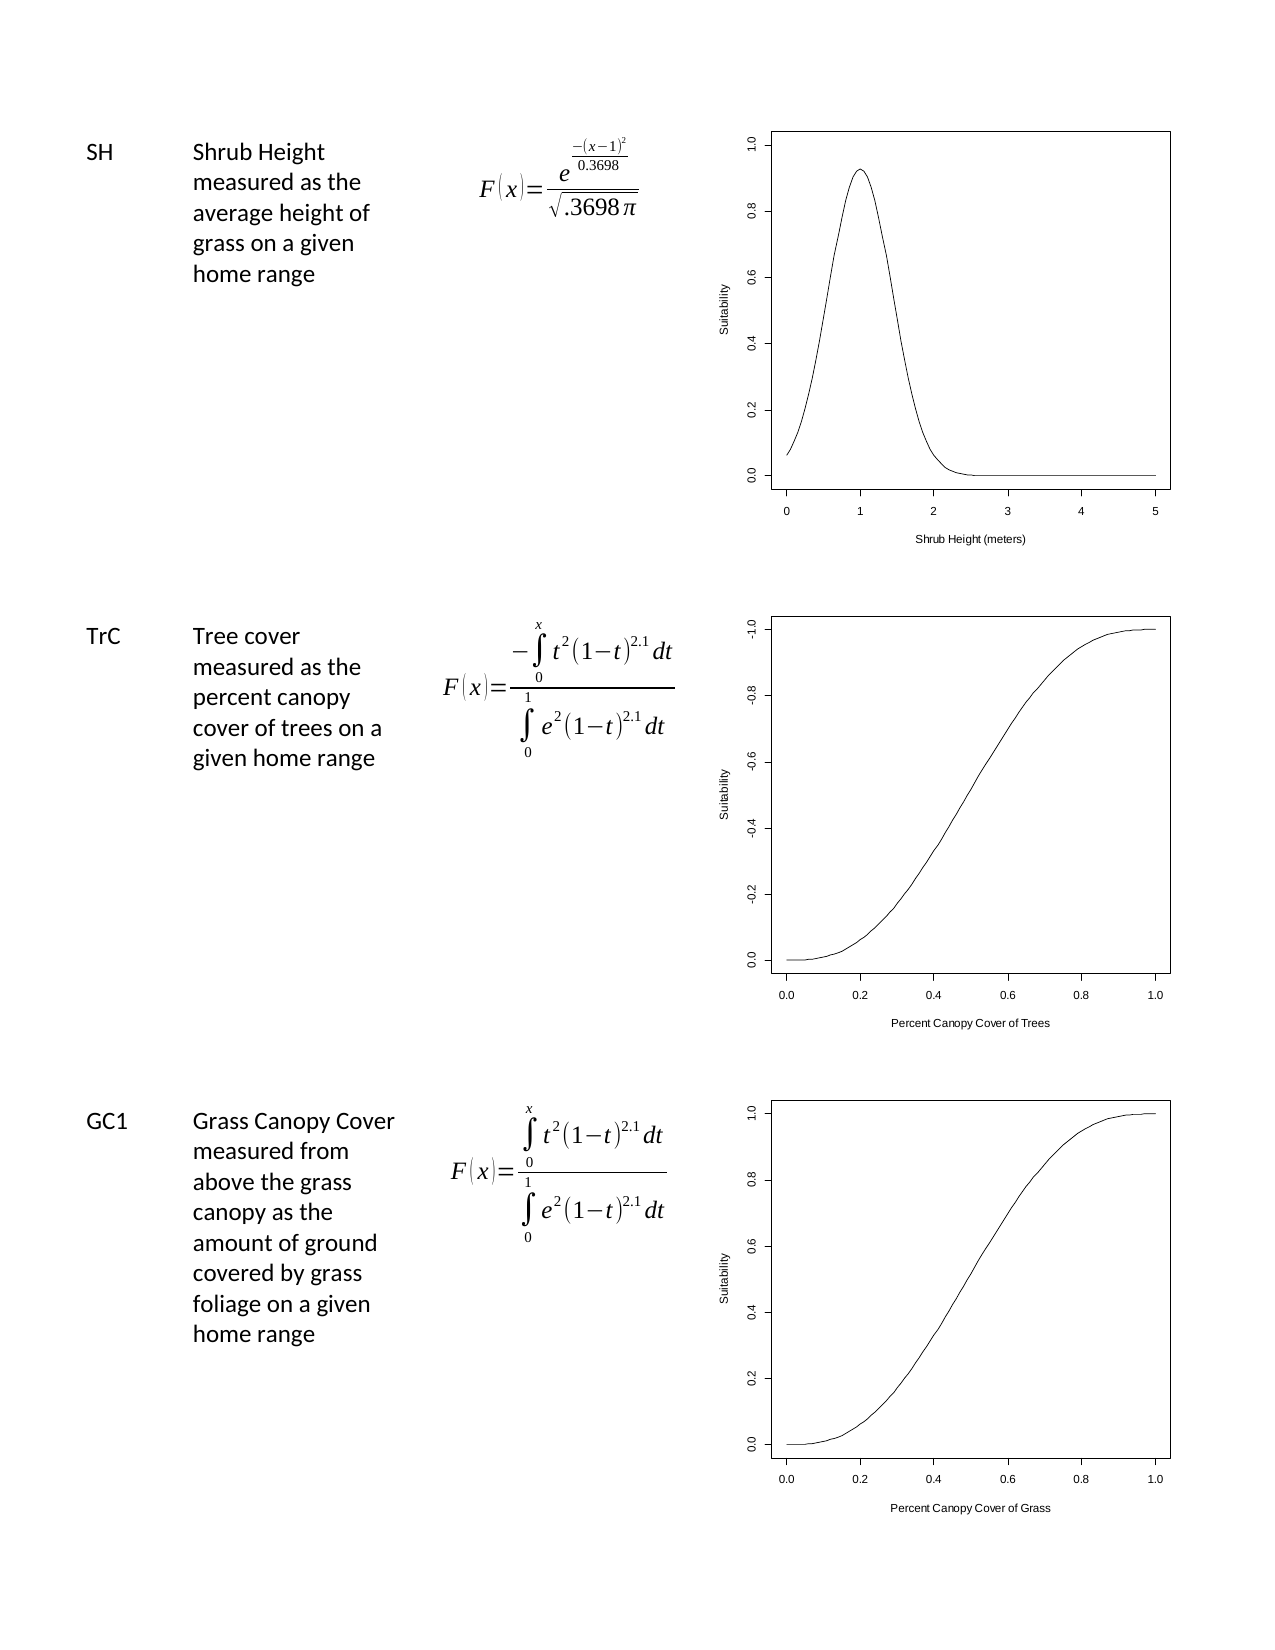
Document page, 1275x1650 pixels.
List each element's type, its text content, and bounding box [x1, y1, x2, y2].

table_cell [704, 1044, 1211, 1528]
table_cell [414, 1044, 703, 1528]
table_cell [704, 559, 1211, 1044]
table_cell GC1 [75, 1044, 181, 1528]
table_cell Grass Canopy Cover measured from above the grass canopy as the amount of ground covered by grass foliage on a given home range [181, 1044, 414, 1528]
table_cell Shrub Height measured as the average height of grass on a given home range [181, 75, 414, 559]
table_cell [414, 75, 703, 559]
table_cell Tree cover measured as the percent canopy cover of trees on a given home range [181, 559, 414, 1044]
table_cell [704, 75, 1211, 559]
table_cell SH [75, 75, 181, 559]
table_cell TrC [75, 559, 181, 1044]
table_cell [414, 559, 703, 1044]
